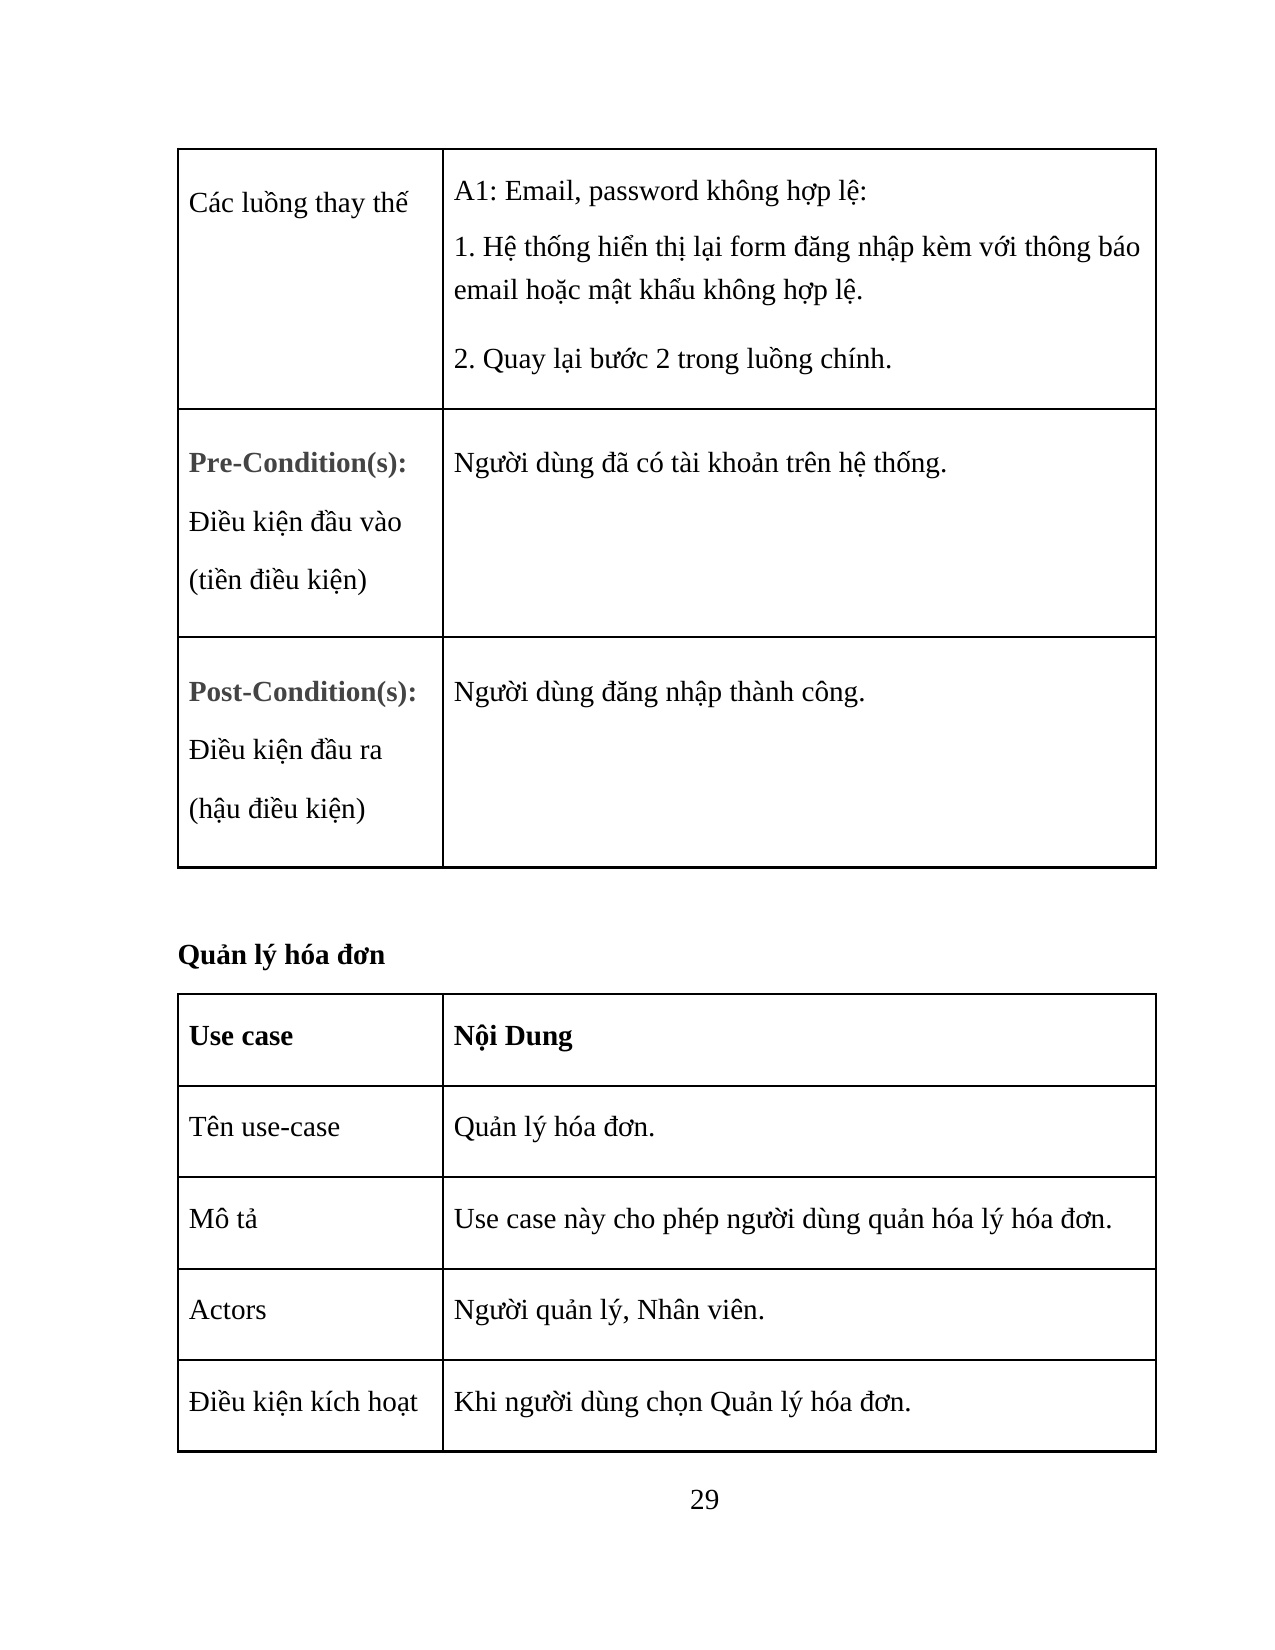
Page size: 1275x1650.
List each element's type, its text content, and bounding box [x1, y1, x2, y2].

table_cell Người quản lý, Nhân viên. [444, 1270, 1155, 1359]
table_cell Điều kiện kích hoạt [179, 1361, 442, 1450]
table_cell Người dùng đăng nhập thành công. [444, 638, 1155, 866]
table_cell Use case này cho phép người dùng quản hóa lý hóa đơn. [444, 1178, 1155, 1267]
table_cell Actors [179, 1270, 442, 1359]
table_cell Quản lý hóa đơn. [444, 1087, 1155, 1176]
table_cell Mô tả [179, 1178, 442, 1267]
table_cell Tên use-case [179, 1087, 442, 1176]
table_cell Người dùng đã có tài khoản trên hệ thống. [444, 410, 1155, 636]
text Quản lý hóa đơn [177, 937, 1157, 971]
table_cell A1: Email, password không hợp lệ: 1. Hệ thống hiển thị lại form đăng nhập kèm với thông báo email hoặc mật khẩu không hợp lệ. 2. Quay lại bước 2 trong luồng chính. [444, 150, 1155, 408]
table_cell Khi người dùng chọn Quản lý hóa đơn. [444, 1361, 1155, 1450]
table_cell Các luồng thay thế [179, 150, 442, 408]
table_cell Post-Condition(s): Điều kiện đầu ra (hậu điều kiện) [179, 638, 442, 866]
table_cell Pre-Condition(s): Điều kiện đầu vào (tiền điều kiện) [179, 410, 442, 636]
table_header Use case [179, 995, 442, 1084]
table_header Nội Dung [444, 995, 1155, 1084]
